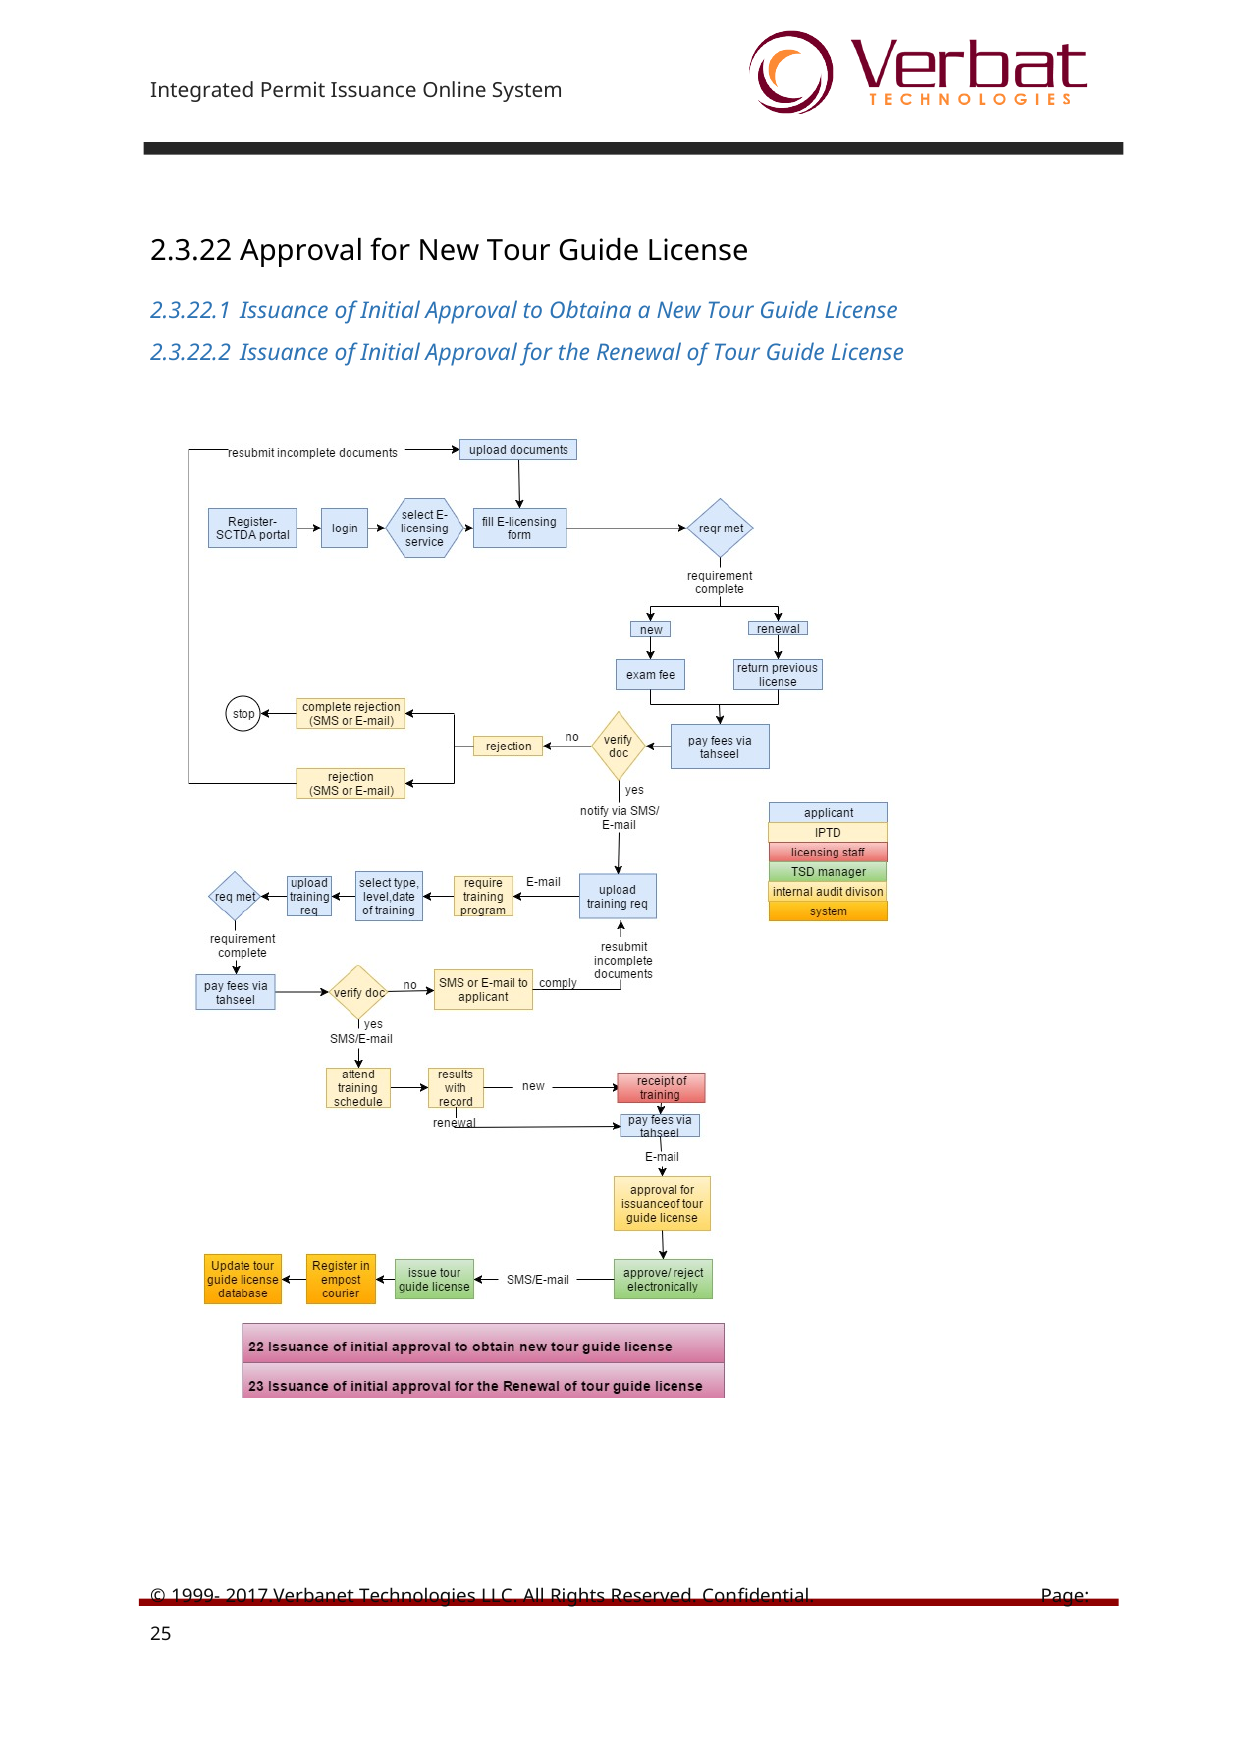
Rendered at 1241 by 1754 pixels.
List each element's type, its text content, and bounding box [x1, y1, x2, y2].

picture [188, 420, 1052, 1398]
subtitle Issuance of Initial Approval to Obtaina a New Tour Guide License [150, 288, 1090, 326]
subtitle Approval for New Tour Guide License [150, 229, 1090, 269]
picture [745, 26, 1089, 114]
subtitle Issuance of Initial Approval for the Renewal of Tour Guide License [150, 330, 1090, 368]
